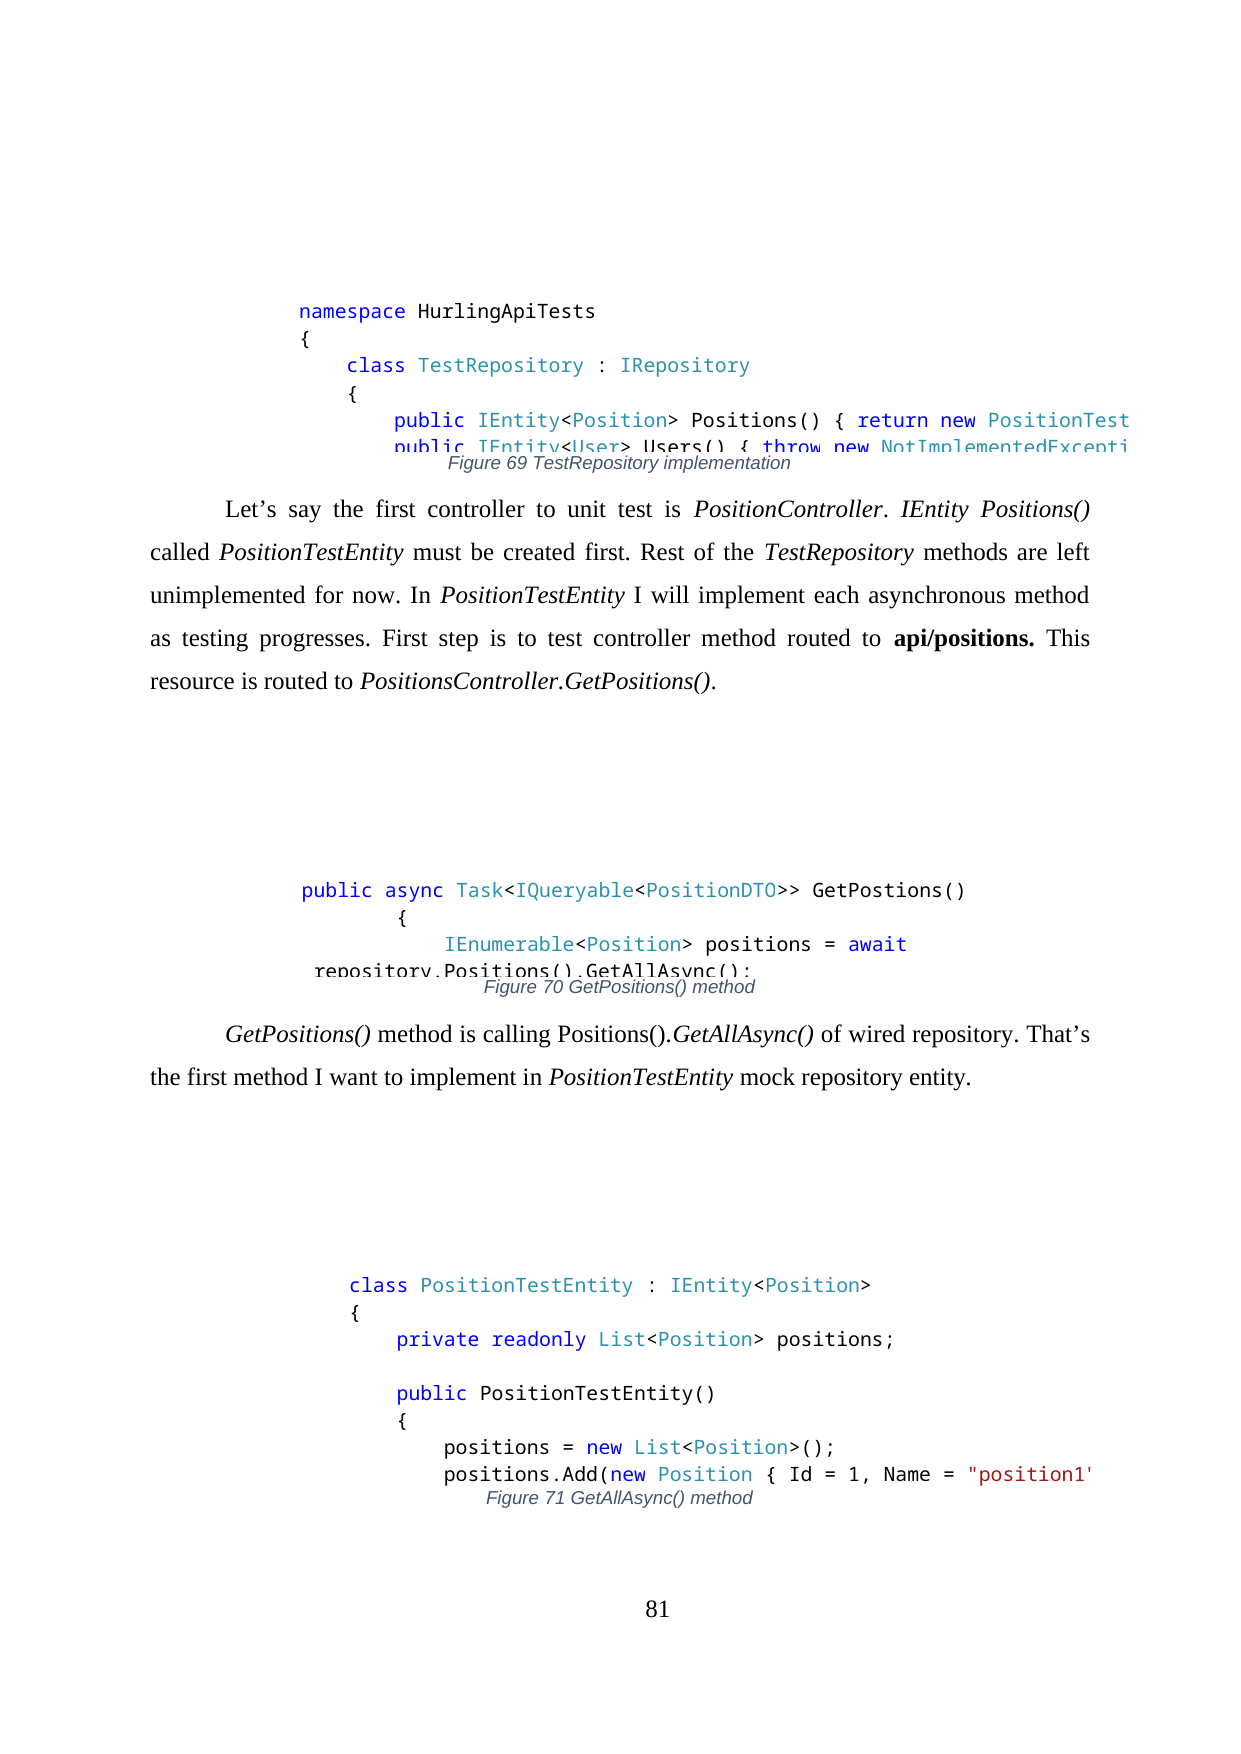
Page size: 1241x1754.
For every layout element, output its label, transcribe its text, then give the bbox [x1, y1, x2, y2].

text Figure 69 TestRepository implementation [150, 452, 1090, 473]
text Figure 71 GetAllAsync() method [150, 1487, 1090, 1509]
text GetPositions() method is calling Positions().GetAllAsync() of wired repository. That’s the first method I want to implement in PositionTestEntity mock repository entity. [150, 1019, 1090, 1091]
text Let’s say the first controller to unit test is PositionController. IEntity Positions() called PositionTestEntity must be created first. Rest of the TestRepository methods are left unimplemented for now. In PositionTestEntity I will implement each asynchronous method as testing progresses. First step is to test controller method routed to api/positions. This resource is routed to PositionsController.GetPositions(). [150, 494, 1090, 695]
text Figure 70 GetPositions() method [150, 976, 1090, 998]
